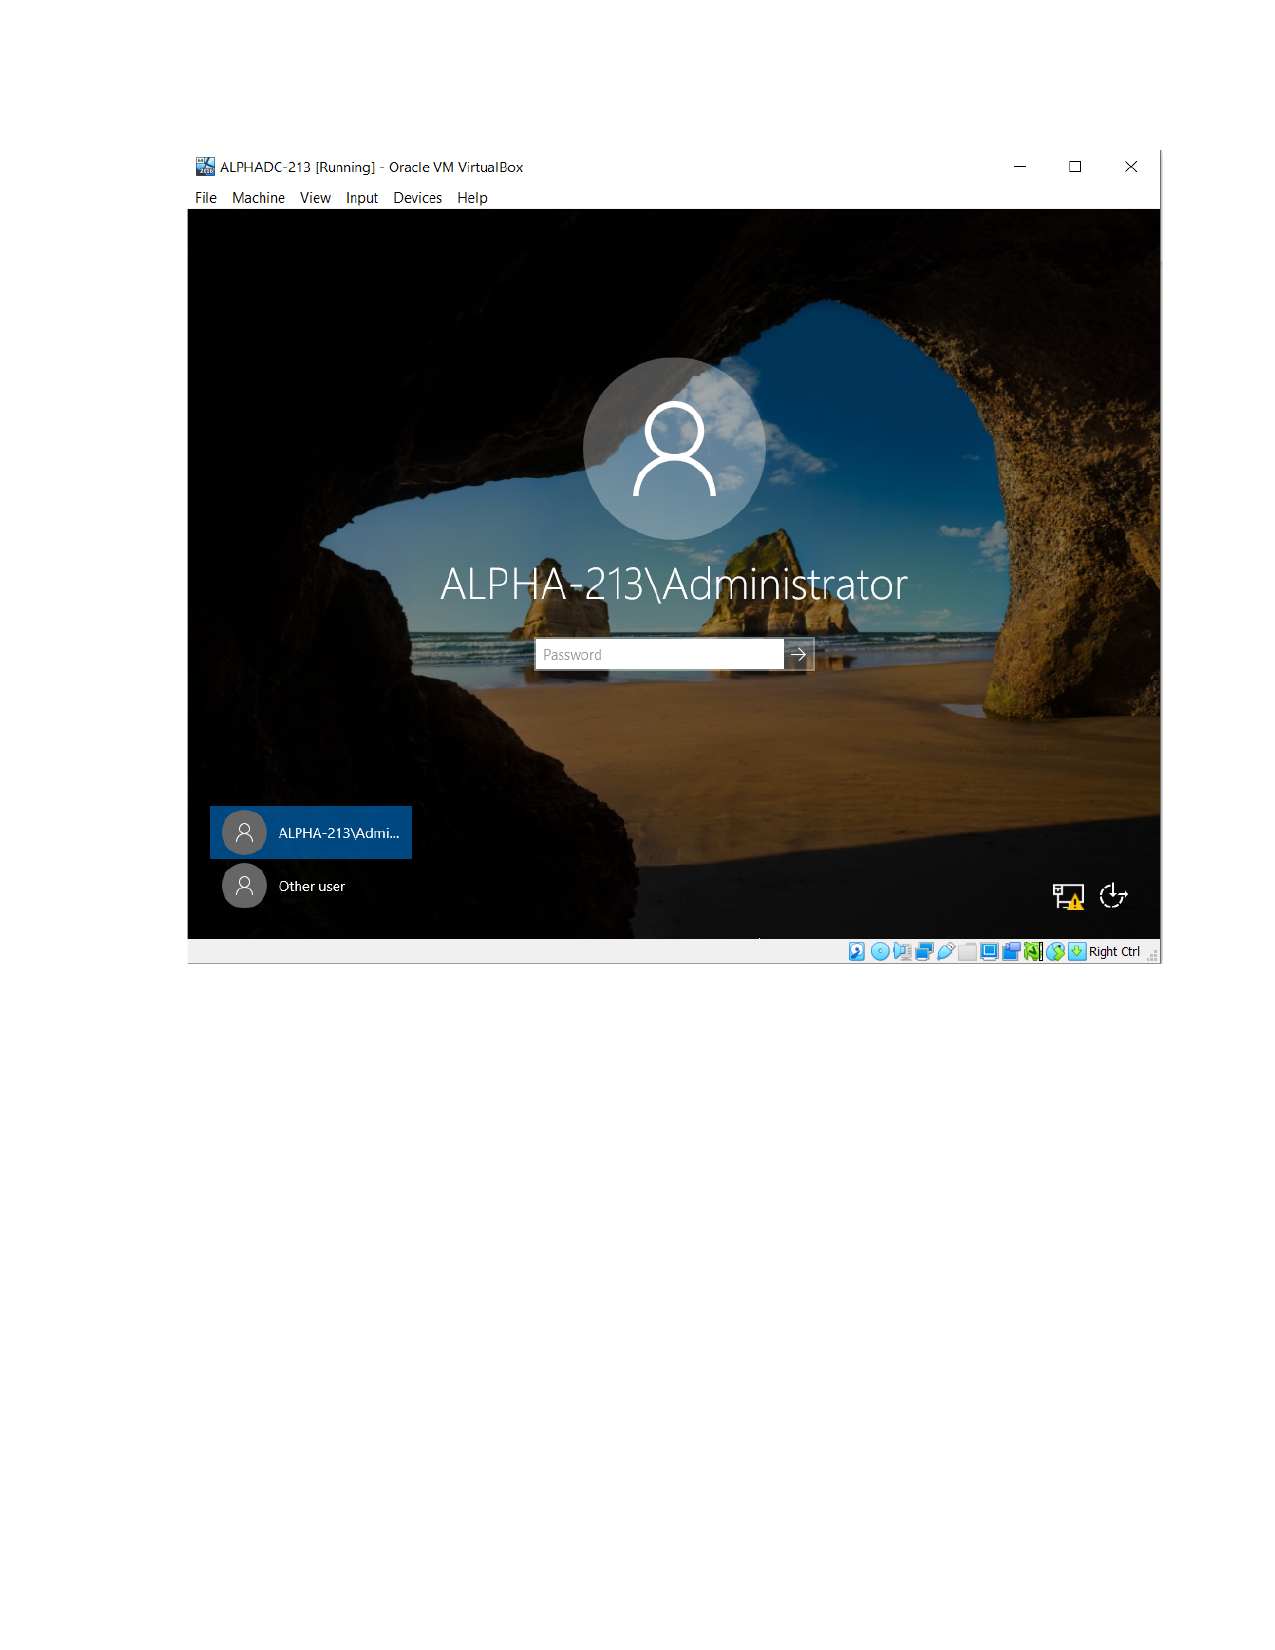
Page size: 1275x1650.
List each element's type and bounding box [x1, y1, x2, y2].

picture [187, 150, 1163, 964]
